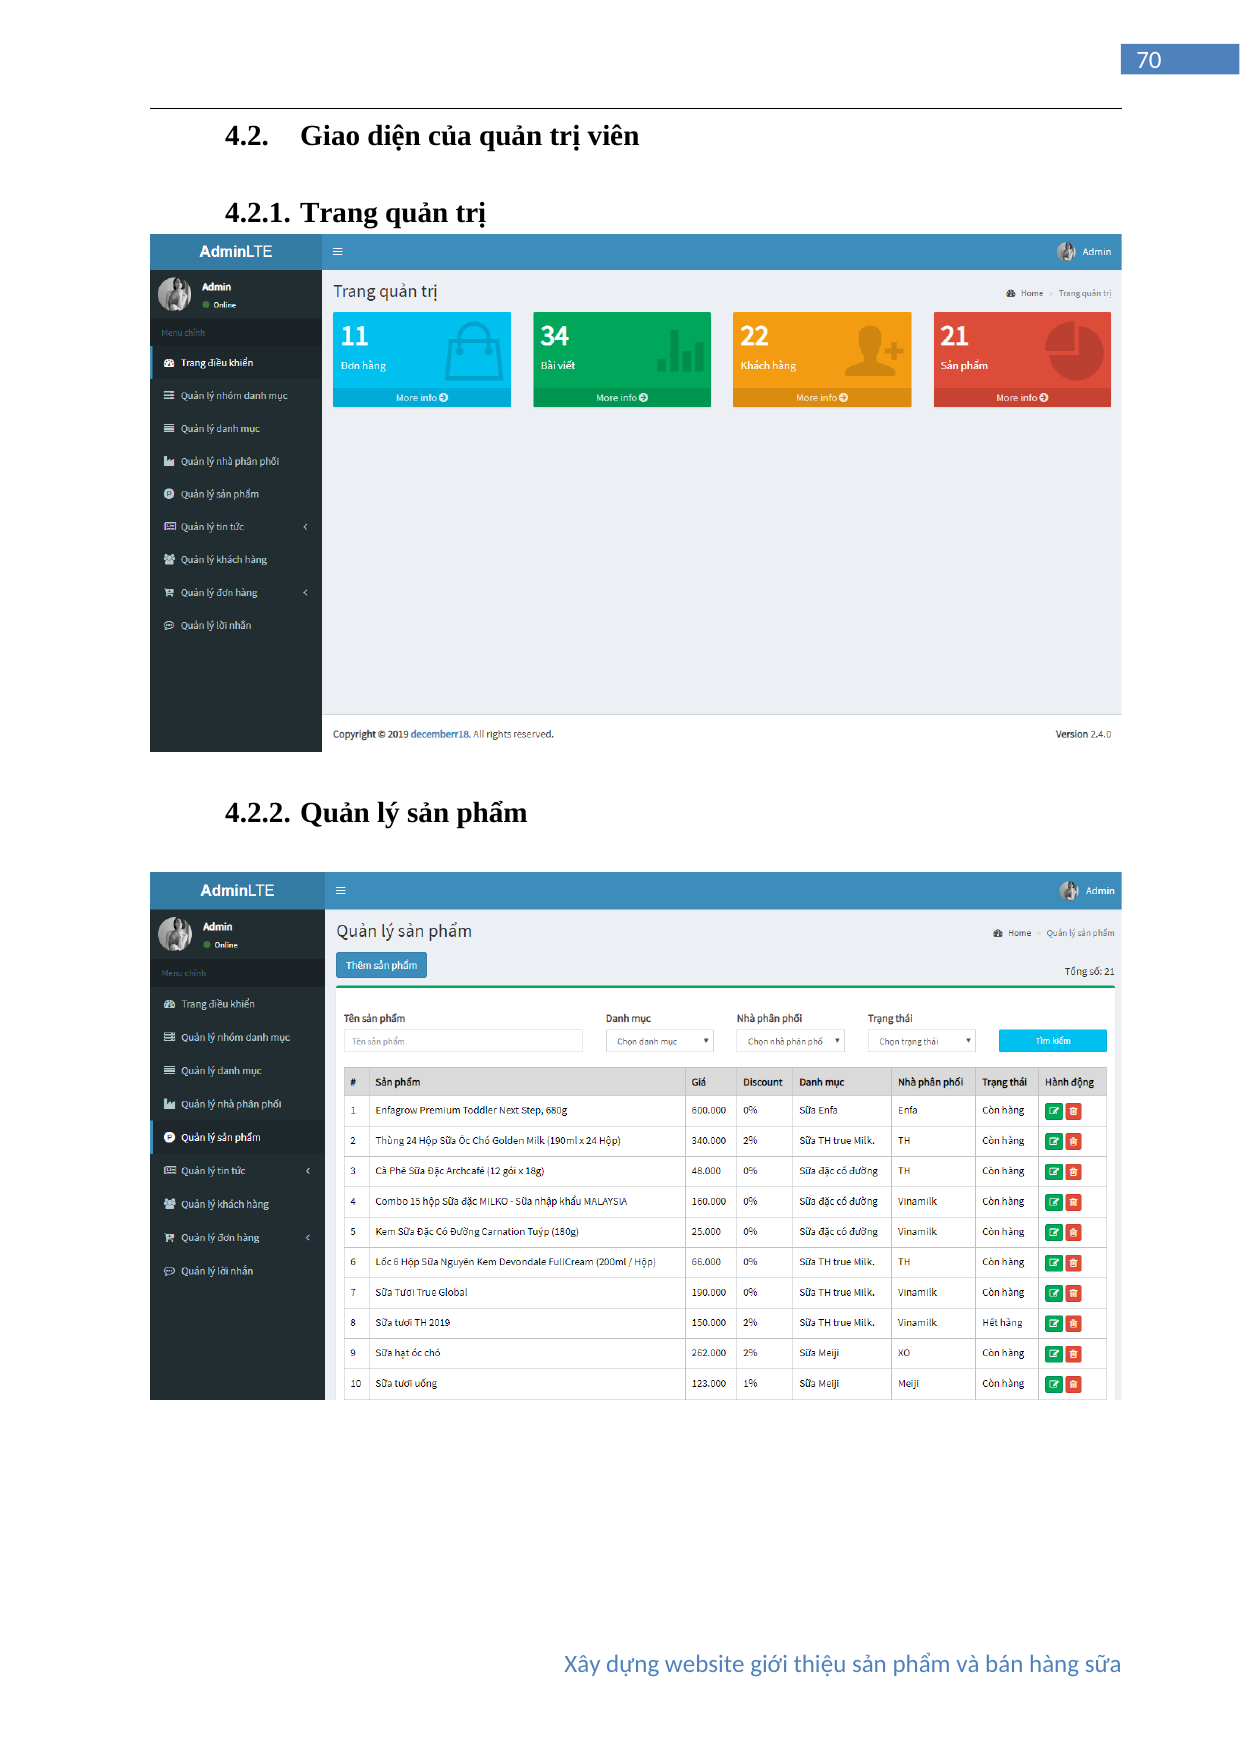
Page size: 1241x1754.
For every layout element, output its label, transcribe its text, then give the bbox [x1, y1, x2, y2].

picture [150, 872, 1122, 1400]
list Giao diện của quản trị viên [225, 118, 1122, 152]
list Trang quản trị [225, 196, 1122, 229]
list Quản lý sản phẩm [225, 795, 1122, 829]
picture [150, 234, 1122, 752]
